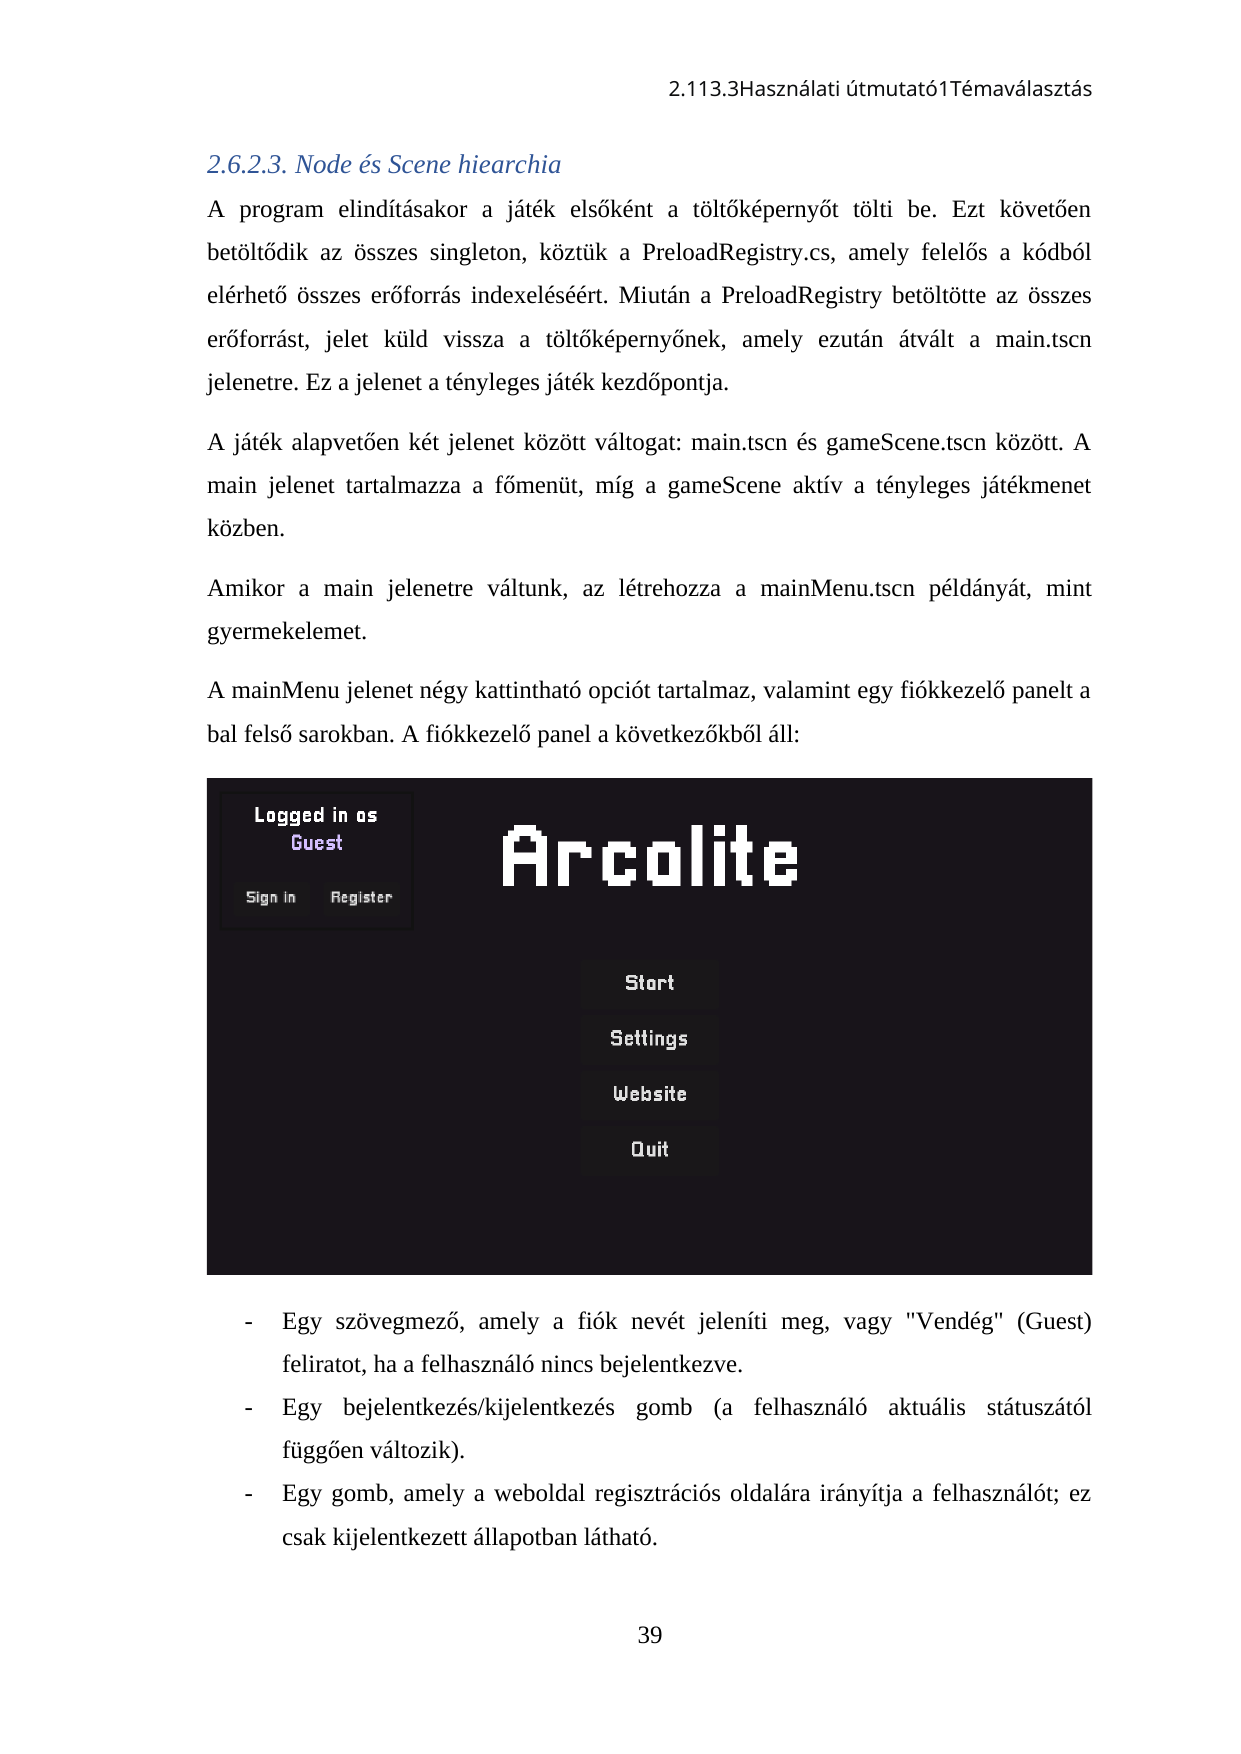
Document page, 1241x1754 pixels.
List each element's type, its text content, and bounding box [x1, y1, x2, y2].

picture [206, 778, 1093, 1275]
subtitle Node és Scene hiearchia [207, 148, 1092, 179]
text A program elindításakor a játék elsőként a töltőképernyőt tölti be. Ezt követően betöltődik az összes singleton, köztük a PreloadRegistry.cs, amely felelős a kódból elérhető összes erőforrás indexeléséért. Miután a PreloadRegistry betöltötte az összes erőforrást, jelet küld vissza a töltőképernyőnek, amely ezután átvált a main.tscn jelenetre. Ez a jelenet a tényleges játék kezdőpontja. [207, 194, 1092, 396]
list Egy gomb, amely a weboldal regisztrációs oldalára irányítja a felhasználót; ez csak kijelentkezett állapotban látható. [244, 1478, 1092, 1550]
list Egy bejelentkezés/kijelentkezés gomb (a felhasználó aktuális státuszától függően változik). [244, 1392, 1092, 1464]
text Amikor a main jelenetre váltunk, az létrehozza a mainMenu.tscn példányát, mint gyermekelemet. [207, 573, 1092, 644]
list Egy szövegmező, amely a fiók nevét jeleníti meg, vagy "Vendég" (Guest) feliratot, ha a felhasználó nincs bejelentkezve. [244, 1306, 1092, 1378]
text A mainMenu jelenet négy kattintható opciót tartalmaz, valamint egy fiókkezelő panelt a bal felső sarokban. A fiókkezelő panel a következőkből áll: [207, 676, 1092, 747]
text A játék alapvetően két jelenet között váltogat: main.tscn és gameScene.tscn között. A main jelenet tartalmazza a főmenüt, míg a gameScene aktív a tényleges játékmenet közben. [207, 427, 1092, 542]
